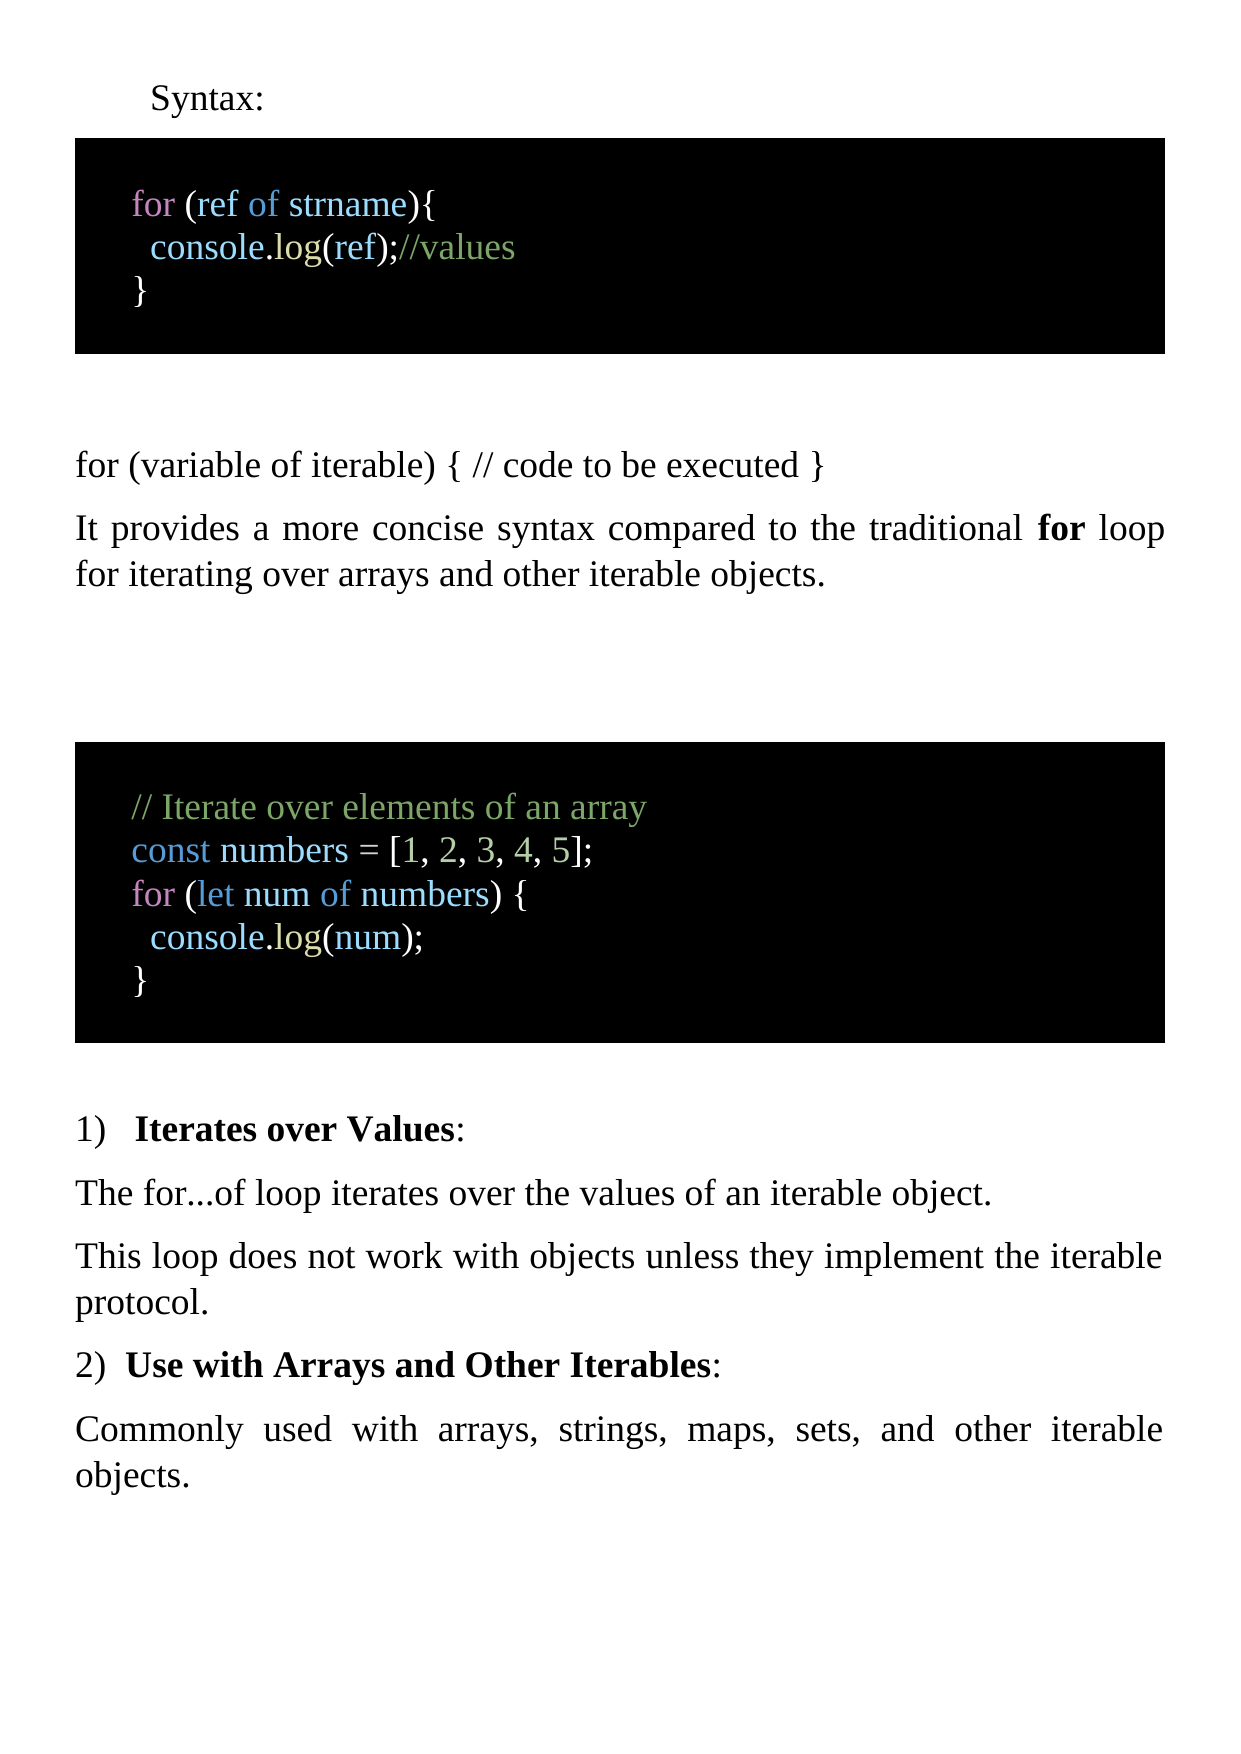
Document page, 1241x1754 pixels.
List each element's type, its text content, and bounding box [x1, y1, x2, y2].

text console.log(ref);//values [75, 224, 1165, 268]
list Commonly used with arrays, strings, maps, sets, and other iterable objects. [75, 1406, 1165, 1496]
text } [75, 268, 1165, 311]
list It provides a more concise syntax compared to the traditional for loop for iterating over arrays and other iterable objects. [75, 505, 1165, 595]
list Syntax: [150, 75, 1165, 118]
text for (variable of iterable) { // code to be executed } [75, 442, 1165, 485]
text for (ref of strname){ [75, 181, 1165, 224]
text const numbers = [1, 2, 3, 4, 5]; [75, 828, 1165, 871]
text console.log(num); [75, 914, 1165, 957]
list This loop does not work with objects unless they implement the iterable protocol. [75, 1233, 1165, 1323]
text 1) Iterates over Values: [75, 1107, 1165, 1150]
text } [75, 957, 1165, 1000]
text 2) Use with Arrays and Other Iterables: [75, 1343, 1165, 1386]
text // Iterate over elements of an array [75, 785, 1165, 828]
text for (let num of numbers) { [75, 871, 1165, 914]
list The for...of loop iterates over the values of an iterable object. [75, 1170, 1165, 1213]
